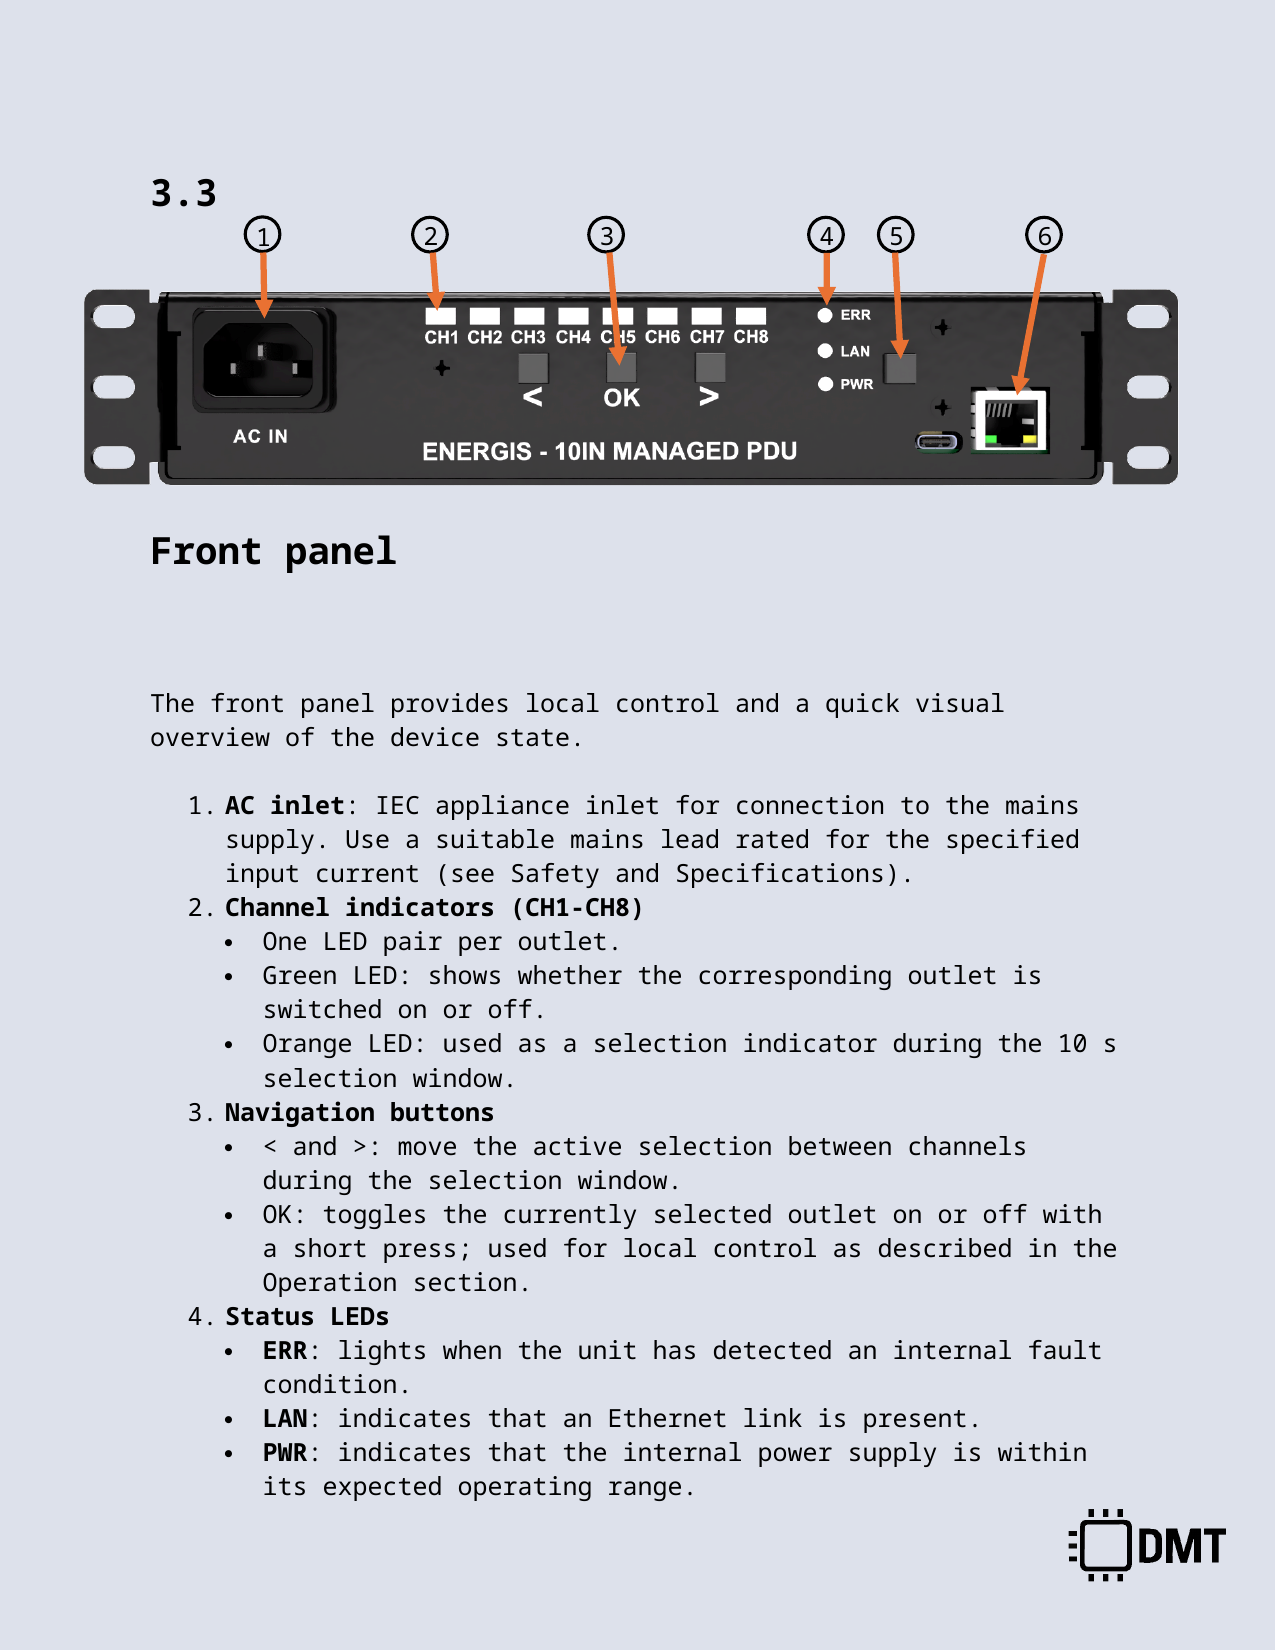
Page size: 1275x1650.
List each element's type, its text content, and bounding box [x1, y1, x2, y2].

picture [1052, 1498, 1237, 1589]
picture [71, 254, 1203, 510]
list ERR: lights when the unit has detected an internal fault condition. [225, 1333, 1125, 1401]
subtitle 3.3 Front panel [150, 167, 1125, 254]
list Channel indicators (CH1-CH8) [187, 890, 1125, 924]
list < and >: move the active selection between channels during the selection window. [225, 1128, 1125, 1196]
list OK: toggles the currently selected outlet on or off with a short press; used for local control as described in the Operation section. [225, 1196, 1125, 1299]
list Navigation buttons [187, 1094, 1125, 1128]
list One LED pair per outlet. [225, 924, 1125, 958]
list Status LEDs [187, 1299, 1125, 1333]
subtitle 3.3 Front panel [150, 510, 1125, 575]
list Green LED: shows whether the corresponding outlet is switched on or off. [225, 958, 1125, 1026]
text The front panel provides local control and a quick visual overview of the device state. [150, 686, 1125, 754]
list PWR: indicates that the internal power supply is within its expected operating range. [225, 1435, 1125, 1503]
list LAN: indicates that an Ethernet link is present. [225, 1401, 1125, 1435]
list AC inlet: IEC appliance inlet for connection to the mains supply. Use a suitable mains lead rated for the specified input current (see Safety and Specifications). [187, 788, 1125, 890]
list Orange LED: used as a selection indicator during the 10 s selection window. [225, 1026, 1125, 1094]
